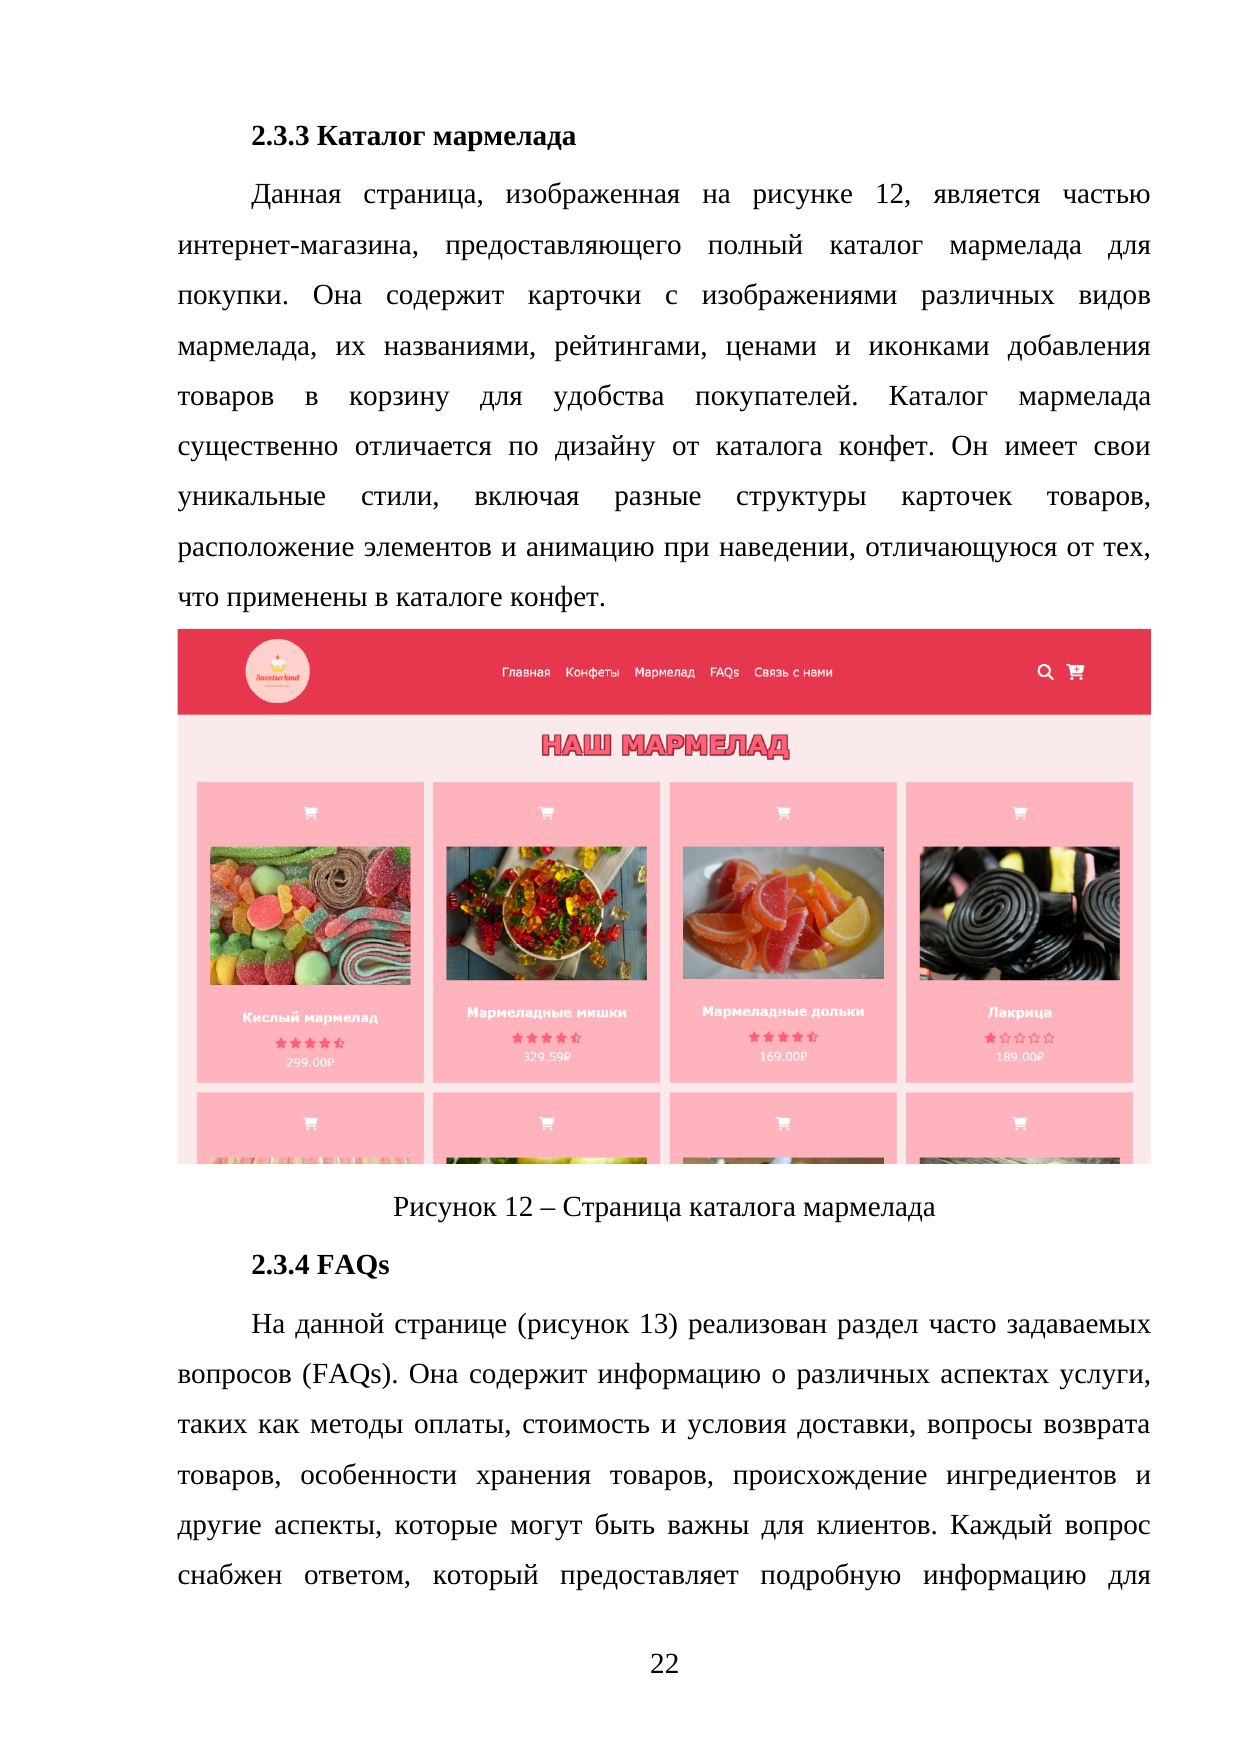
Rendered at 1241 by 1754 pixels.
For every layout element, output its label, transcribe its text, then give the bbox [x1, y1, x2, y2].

picture [177, 629, 1152, 1164]
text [177, 1306, 1152, 1591]
text Рисунок 12 – Страница каталога мармелада [177, 1189, 1152, 1222]
subtitle 2.3.3 Каталог мармелада [177, 118, 1152, 152]
subtitle 2.3.4 FAQs [177, 1247, 1152, 1281]
text Данная страница, изображенная на рисунке 12, является частью интернет-магазина, предоставляющего полный каталог мармелада для покупки. Она содержит карточки с изображениями различных видов мармелада, их названиями, рейтингами, ценами и иконками добавления товаров в корзину для удобства покупателей. Каталог мармелада существенно отличается по дизайну от каталога конфет. Он имеет свои уникальные стили, включая разные структуры карточек товаров, расположение элементов и анимацию при наведении, отличающуюся от тех, что применены в каталоге конфет. [177, 177, 1152, 613]
